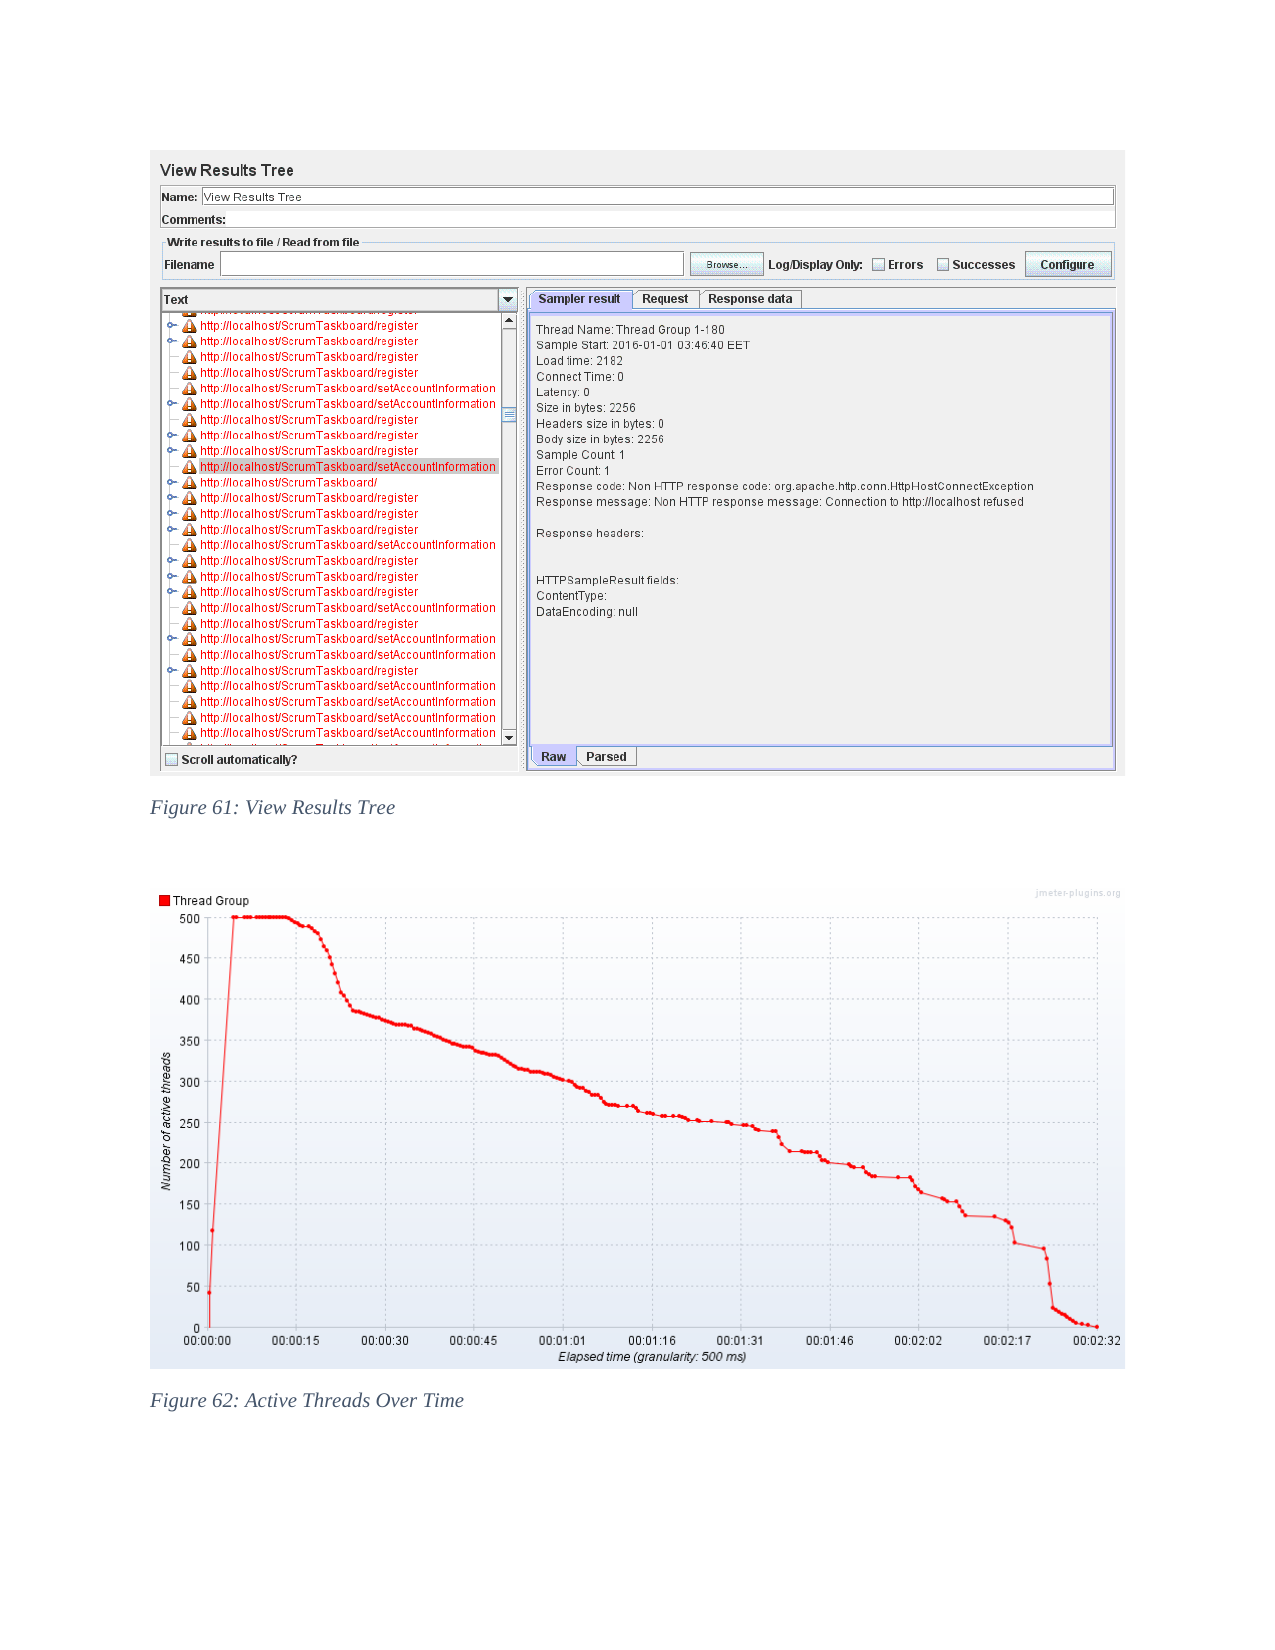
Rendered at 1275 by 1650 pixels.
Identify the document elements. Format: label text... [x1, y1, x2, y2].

picture [150, 886, 1125, 1369]
text Figure 61: View Results Tree [150, 795, 1125, 819]
picture [150, 150, 1125, 776]
text Figure 62: Active Threads Over Time [150, 1388, 1125, 1412]
